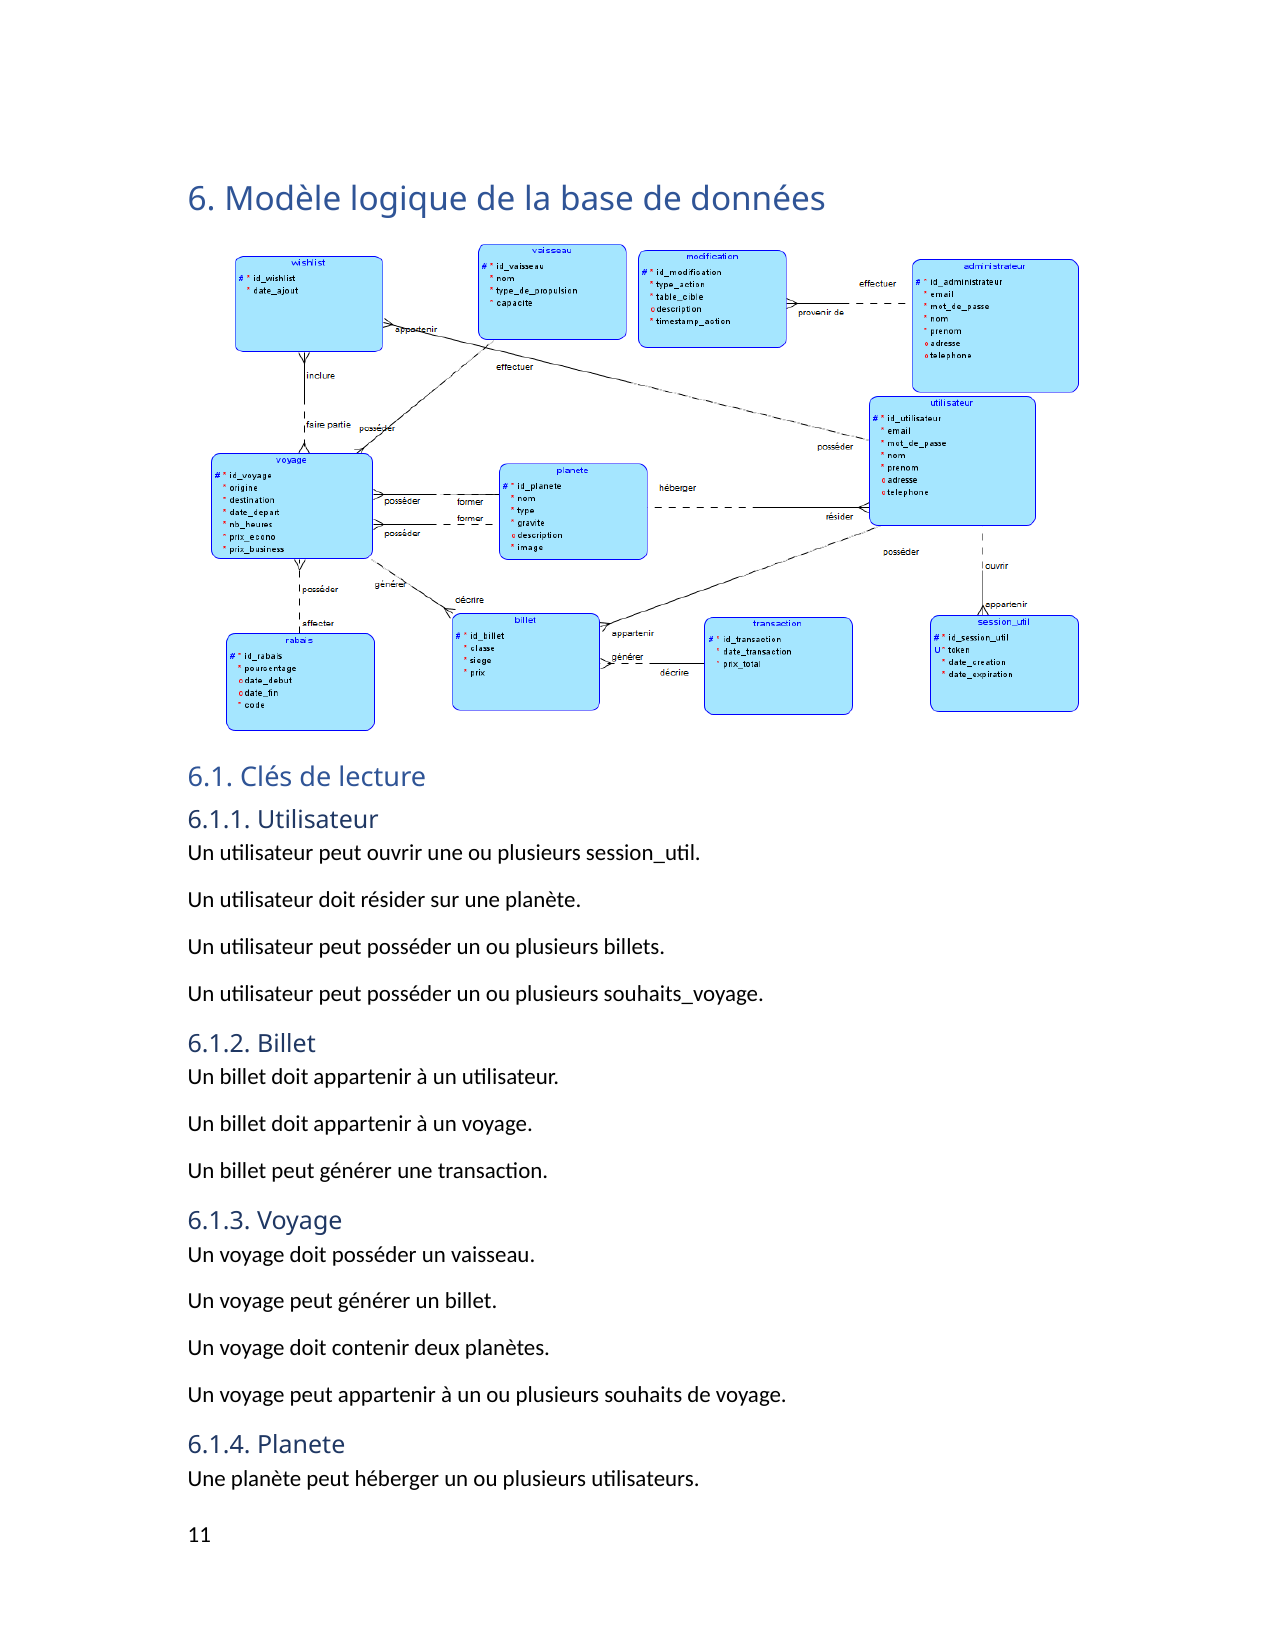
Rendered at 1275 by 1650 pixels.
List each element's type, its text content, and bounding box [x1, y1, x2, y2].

picture [187, 223, 1087, 739]
subtitle 6. Modèle logique de la base de données [187, 175, 1087, 220]
text Un utilisateur peut posséder un ou plusieurs souhaits_voyage. [187, 979, 1087, 1007]
subtitle 6.1.4. Planete [187, 1427, 1087, 1461]
subtitle 6.1. Clés de lecture [187, 757, 1087, 794]
text Un billet peut générer une transaction. [187, 1156, 1087, 1184]
text Un voyage doit posséder un vaisseau. [187, 1240, 1087, 1268]
text Un utilisateur peut ouvrir une ou plusieurs session_util. [187, 838, 1087, 866]
text Un voyage peut générer un billet. [187, 1287, 1087, 1314]
text Une planète peut héberger un ou plusieurs utilisateurs. [187, 1464, 1087, 1492]
text Un utilisateur peut posséder un ou plusieurs billets. [187, 932, 1087, 960]
text Un billet doit appartenir à un utilisateur. [187, 1062, 1087, 1090]
text Un utilisateur doit résider sur une planète. [187, 885, 1087, 913]
subtitle 6.1.1. Utilisateur [187, 801, 1087, 835]
text Un voyage peut appartenir à un ou plusieurs souhaits de voyage. [187, 1380, 1087, 1408]
text Un voyage doit contenir deux planètes. [187, 1333, 1087, 1361]
subtitle 6.1.2. Billet [187, 1026, 1087, 1059]
text Un billet doit appartenir à un voyage. [187, 1109, 1087, 1137]
subtitle 6.1.3. Voyage [187, 1203, 1087, 1237]
